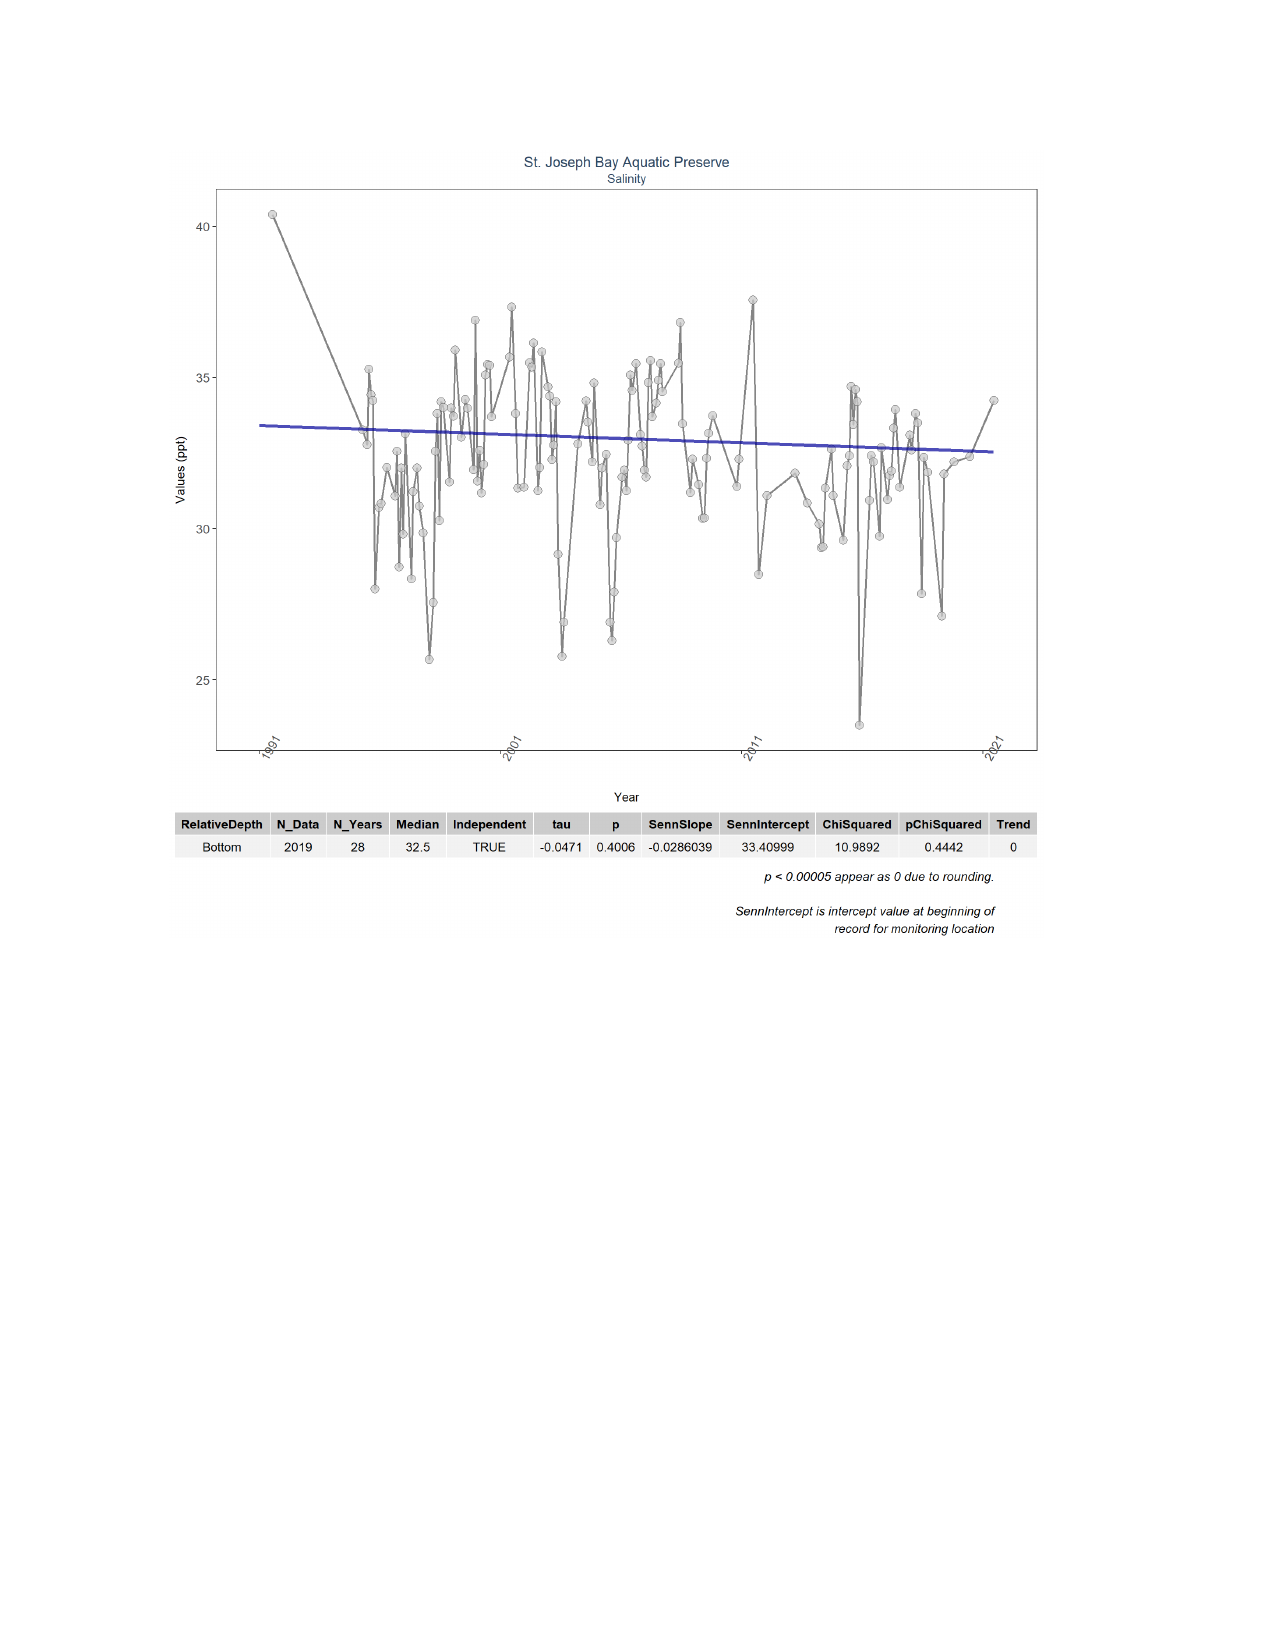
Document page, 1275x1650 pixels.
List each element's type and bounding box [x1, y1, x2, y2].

picture [168, 150, 1044, 938]
